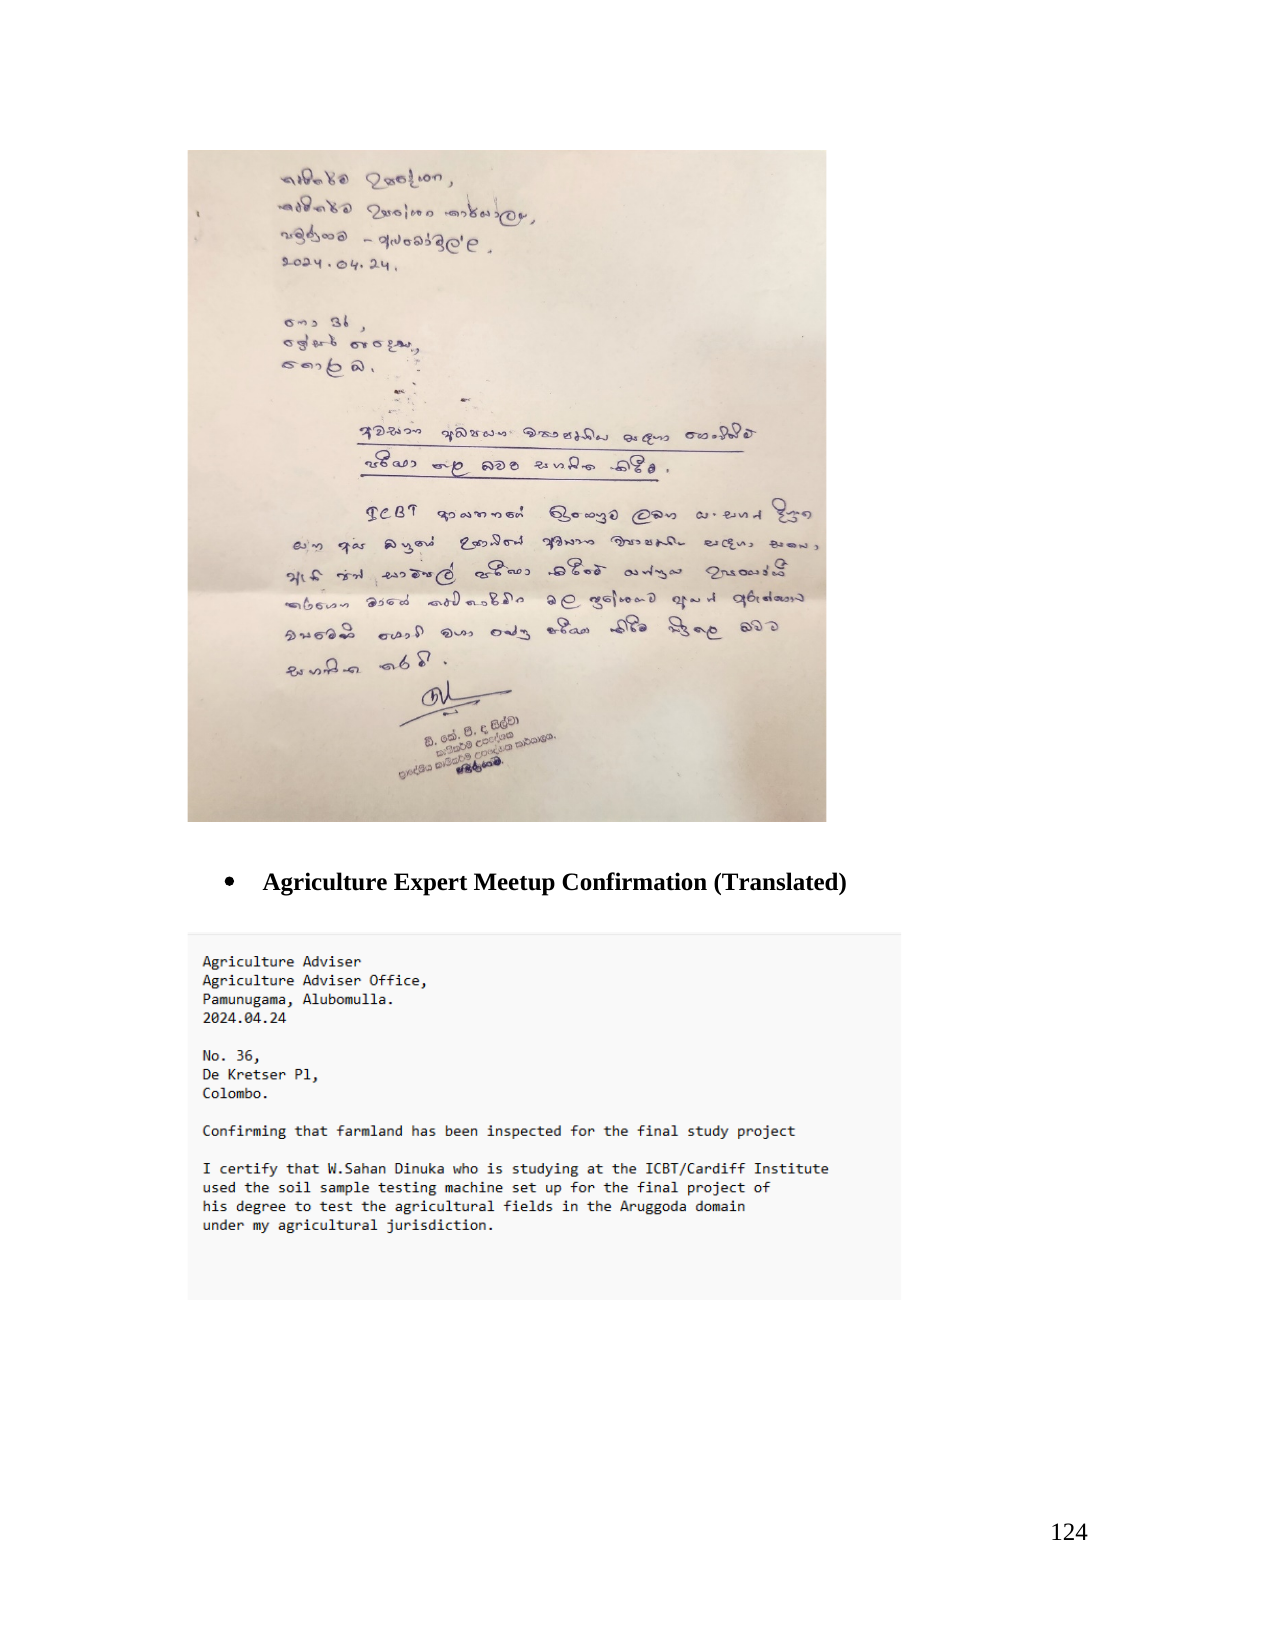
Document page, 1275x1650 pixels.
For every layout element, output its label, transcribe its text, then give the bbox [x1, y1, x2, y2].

subtitle Agriculture Expert Meetup Confirmation (Translated) [225, 867, 1087, 895]
picture [187, 150, 827, 822]
picture [187, 932, 902, 1300]
